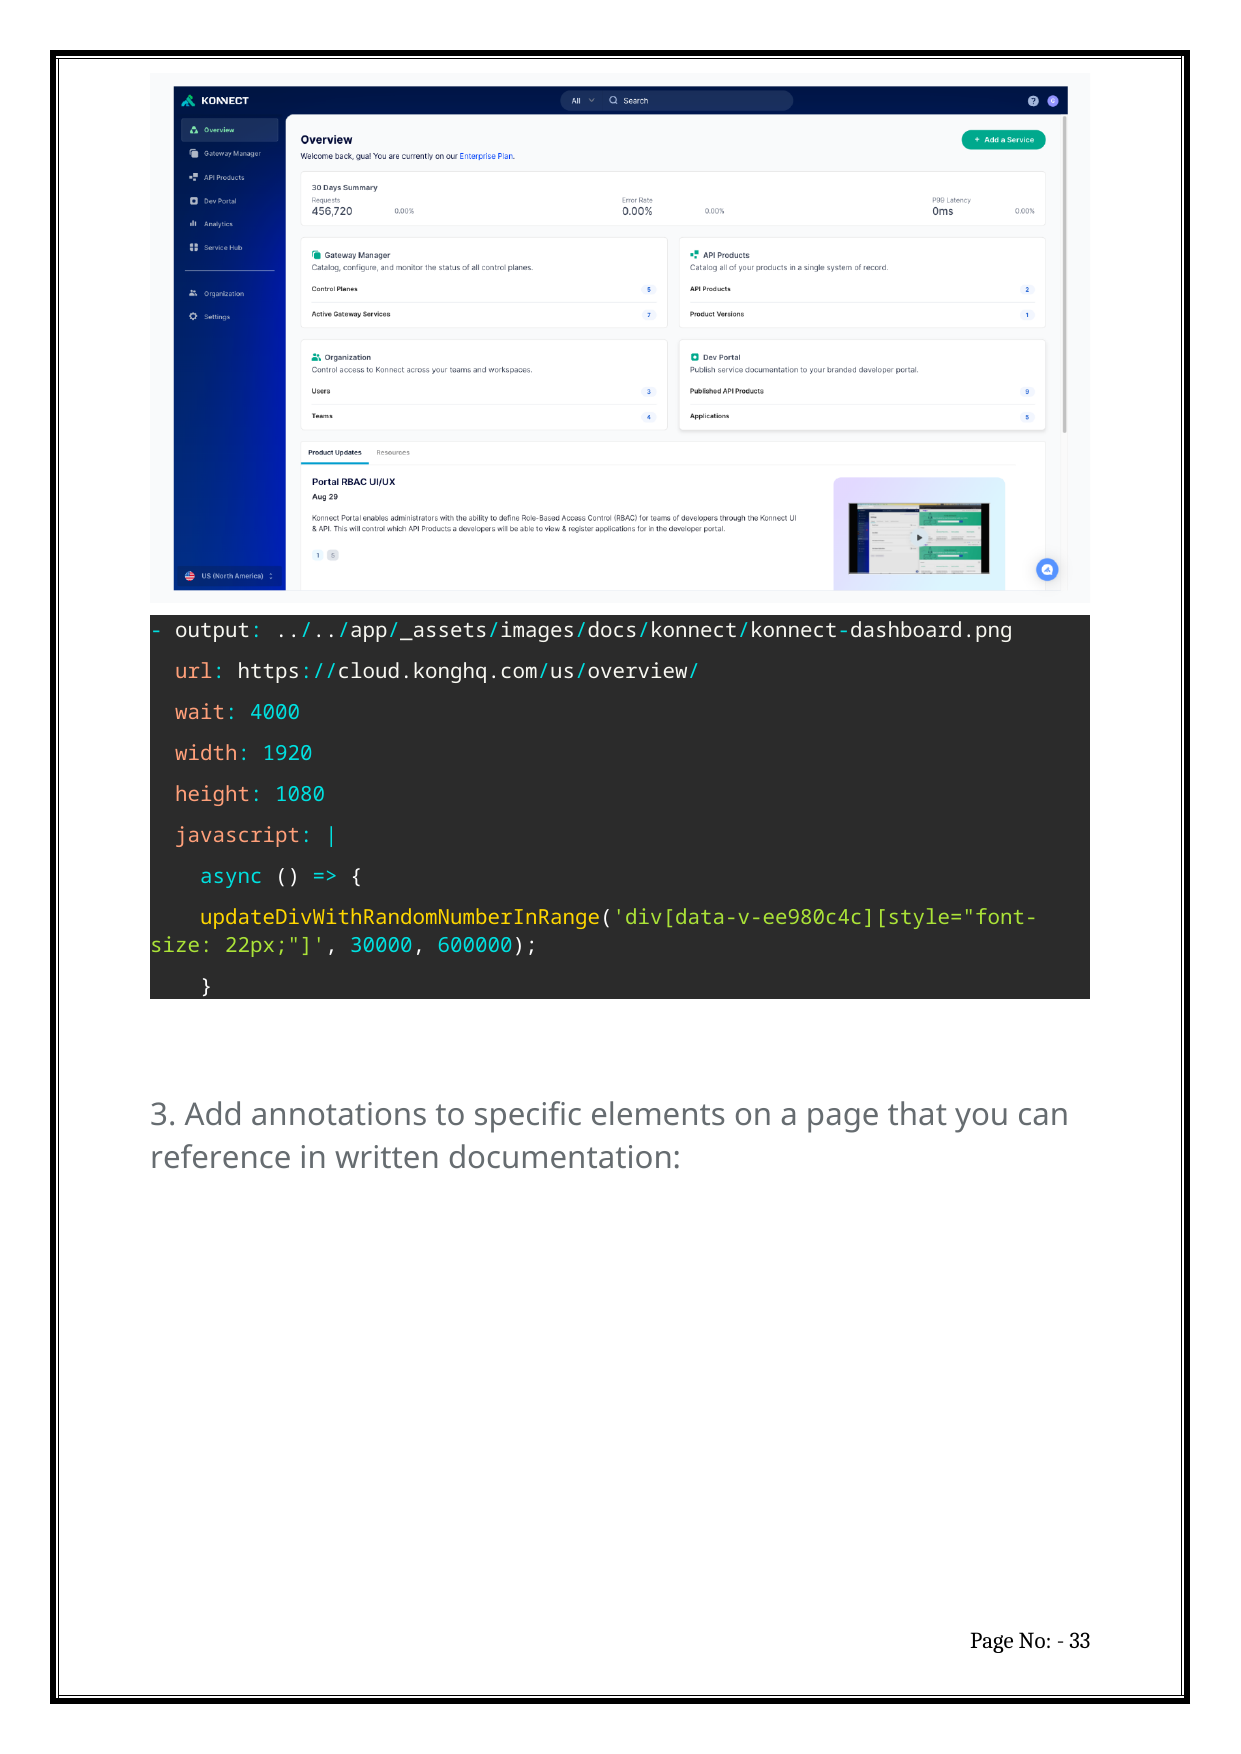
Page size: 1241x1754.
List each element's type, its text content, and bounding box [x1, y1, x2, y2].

text wait: 4000 [150, 697, 1090, 726]
text async () => { [150, 861, 1090, 889]
picture [150, 73, 1091, 603]
text 3. Add annotations to specific elements on a page that you can reference in written documentation: [150, 1092, 1090, 1177]
text } [150, 971, 1090, 999]
text height: 1080 [150, 779, 1090, 807]
text updateDivWithRandomNumberInRange('div[data-v-ee980c4c][style="font-size: 22px;"]', 30000, 600000); [150, 902, 1090, 959]
text url: https://cloud.konghq.com/us/overview/ [150, 656, 1090, 684]
text javascript: | [150, 820, 1090, 848]
text - output: ../../app/_assets/images/docs/konnect/konnect-dashboard.png [150, 615, 1090, 644]
text width: 1920 [150, 738, 1090, 766]
